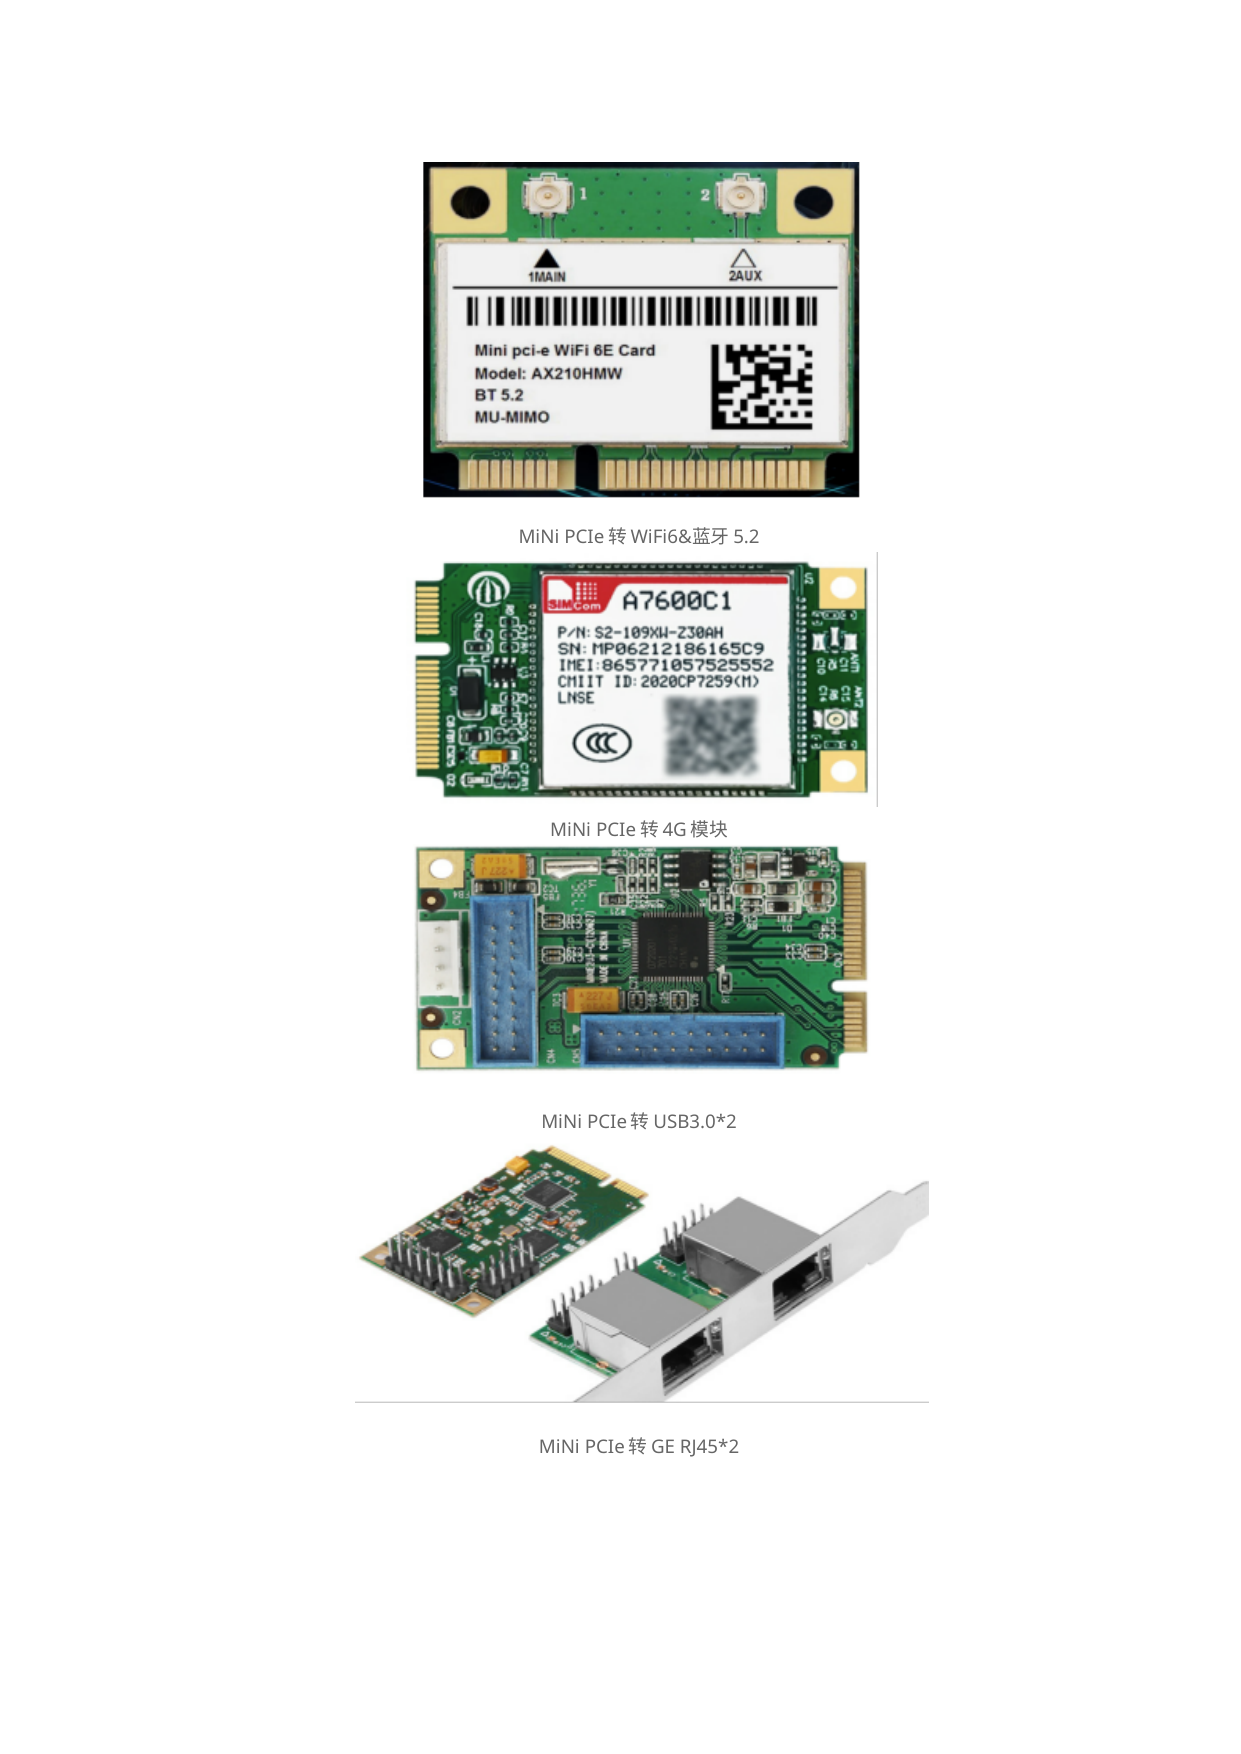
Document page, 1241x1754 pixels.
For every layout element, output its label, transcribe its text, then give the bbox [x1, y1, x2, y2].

picture [423, 162, 861, 499]
picture [412, 844, 872, 1074]
text MiNi PCIe转USB3.0*2 [187, 1104, 1053, 1137]
picture [355, 1137, 929, 1404]
text MiNi PCIe转4G模块 [187, 812, 1053, 844]
text MiNi PCIe转WiFi6&蓝牙5.2 [187, 519, 1053, 552]
text MiNi PCIe转GE RJ45*2 [187, 1429, 1053, 1462]
picture [405, 552, 879, 807]
